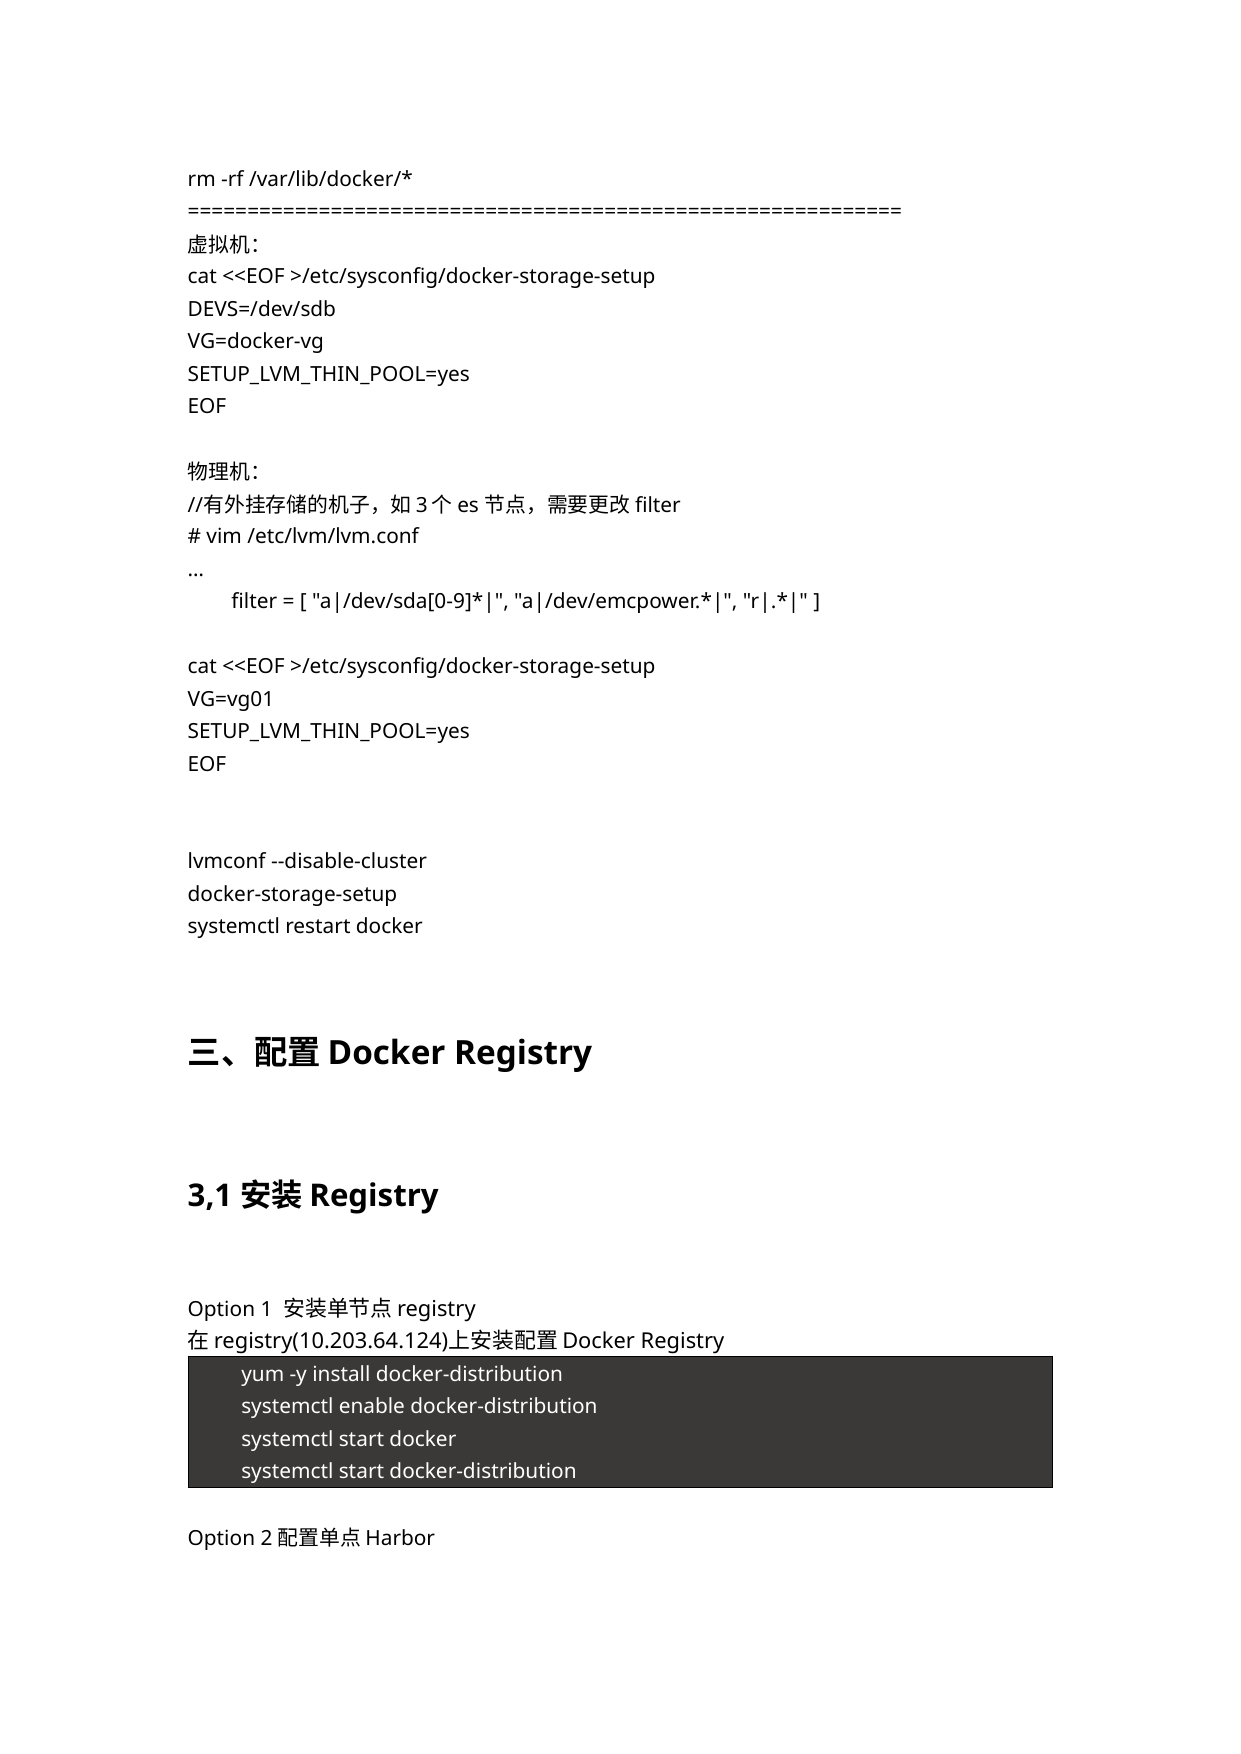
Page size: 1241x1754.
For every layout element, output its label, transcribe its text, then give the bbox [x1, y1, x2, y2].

text … [187, 552, 1053, 584]
text SETUP_LVM_THIN_POOL=yes [187, 714, 1053, 747]
text SETUP_LVM_THIN_POOL=yes [187, 357, 1053, 389]
text systemctl restart docker [187, 909, 1053, 942]
text //有外挂存储的机子，如3个 es 节点，需要更改 filter [187, 487, 1053, 519]
text # vim /etc/lvm/lvm.conf [187, 519, 1053, 552]
text 在registry(10.203.64.124)上安装配置Docker Registry [187, 1323, 1053, 1356]
text VG=docker-vg [187, 324, 1053, 357]
text EOF [187, 389, 1053, 422]
text cat <<EOF >/etc/sysconfig/docker-storage-setup [187, 259, 1053, 292]
text filter = [ "a|/dev/sda[0-9]*|", "a|/dev/emcpower.*|", "r|.*|" ] [187, 584, 1053, 617]
text 虚拟机： [187, 227, 1053, 259]
text cat <<EOF >/etc/sysconfig/docker-storage-setup [187, 649, 1053, 682]
subtitle 3,1 安装Registry [187, 1160, 1053, 1225]
text EOF [187, 747, 1053, 779]
text VG=vg01 [187, 682, 1053, 714]
text DEVS=/dev/sdb [187, 292, 1053, 324]
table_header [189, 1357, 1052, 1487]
subtitle 三、配置Docker Registry [187, 1017, 1053, 1082]
text ============================================================ [187, 194, 1053, 227]
text Option 2 配置单点Harbor [187, 1520, 1053, 1553]
text lvmconf --disable-cluster [187, 844, 1053, 877]
text rm -rf /var/lib/docker/* [187, 162, 1053, 194]
text Option 1 安装单节点registry [187, 1291, 1053, 1323]
text 物理机： [187, 454, 1053, 487]
text docker-storage-setup [187, 877, 1053, 909]
